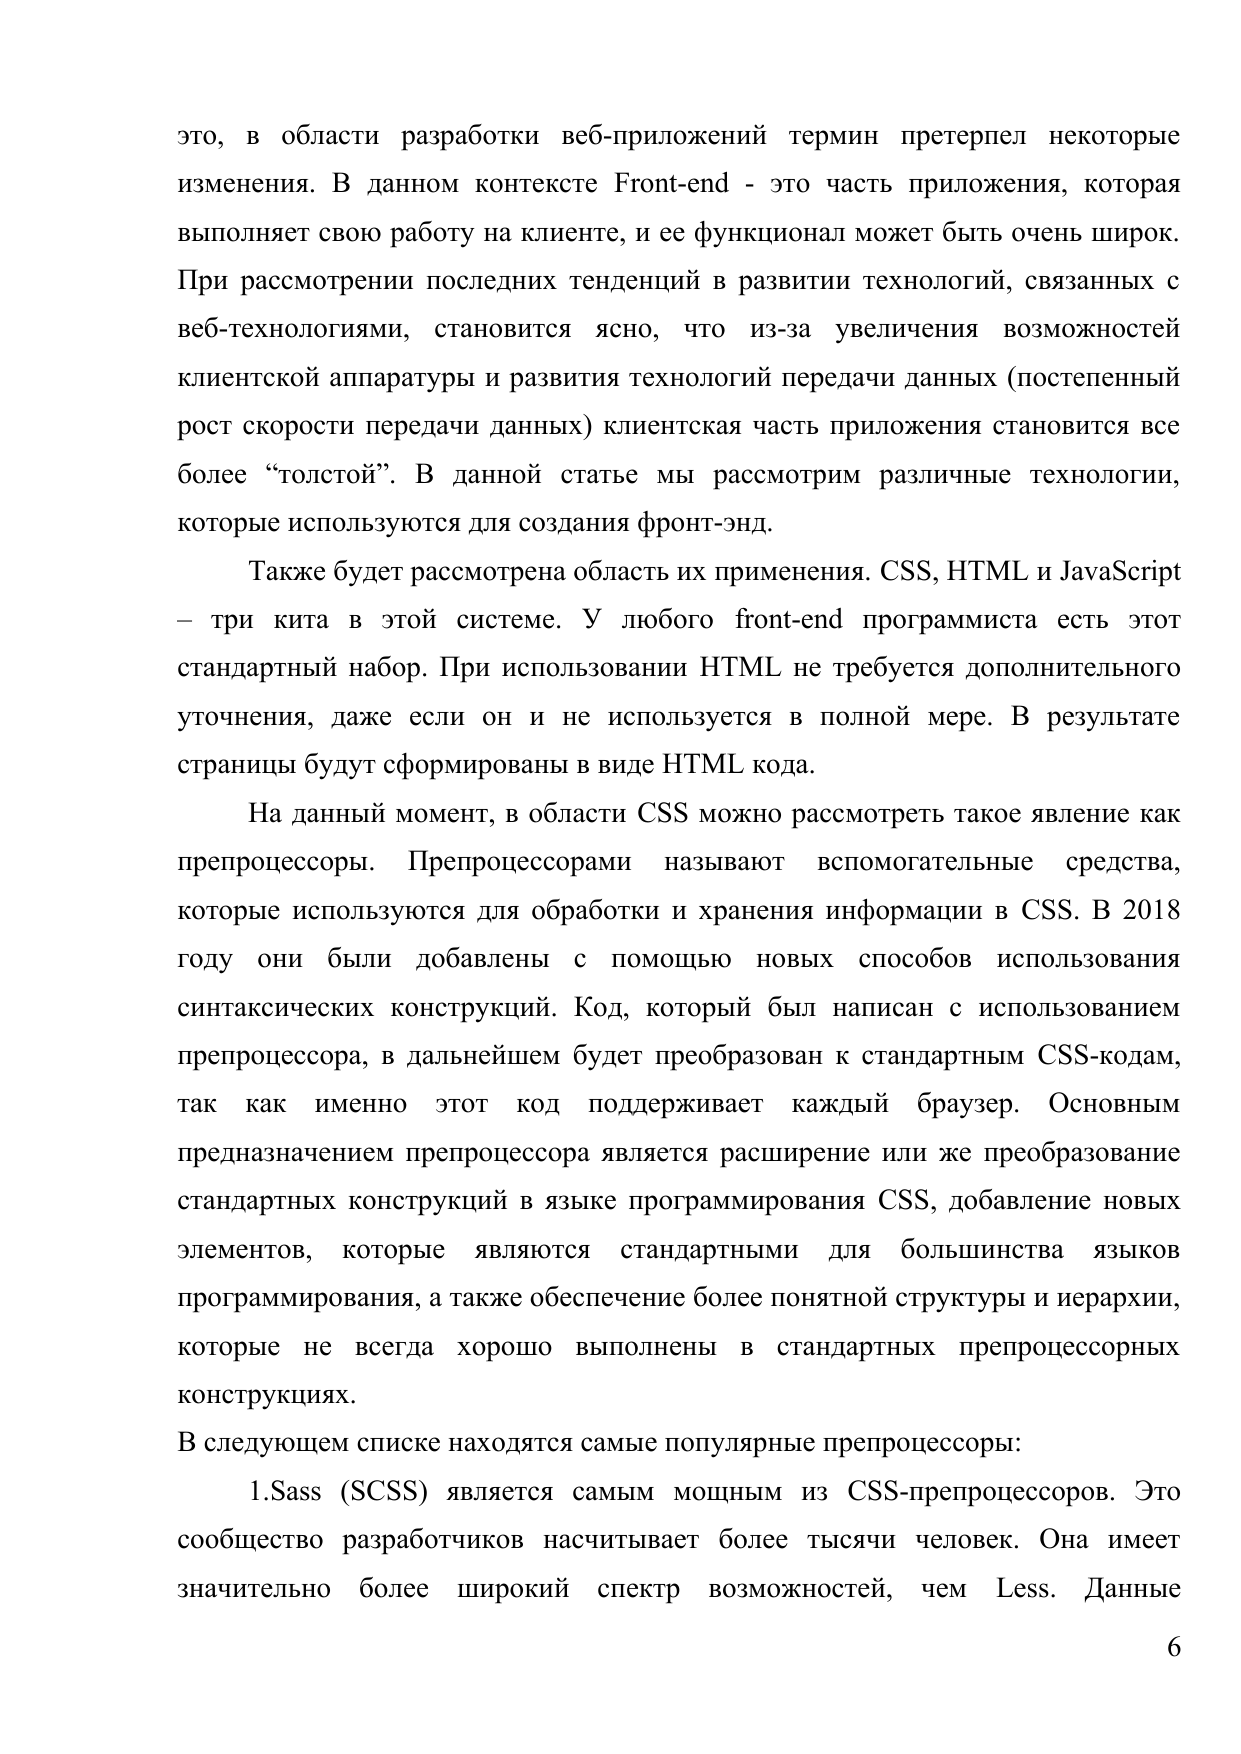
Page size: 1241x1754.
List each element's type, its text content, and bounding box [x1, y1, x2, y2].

text В следующем списке находятся самые популярные препроцессоры: [177, 1426, 1181, 1458]
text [177, 1474, 1181, 1603]
text Также будет рассмотрена область их применения. CSS, HTML и JavaScript – три кита в этой системе. У любого front-end программиста есть этот стандартный набор. При использовании HTML не требуется дополнительного уточнения, даже если он и не используется в полной мере. В результате страницы будут сформированы в виде HTML кода. [177, 554, 1181, 780]
text На данный момент, в области CSS можно рассмотреть такое явление как препроцессоры. Препроцессорами называют вспомогательные средства, которые используются для обработки и хранения информации в CSS. В 2018 году они были добавлены с помощью новых способов использования синтаксических конструкций. Код, который был написан с использованием препроцессора, в дальнейшем будет преобразован к стандартным CSS-кодам, так как именно этот код поддерживает каждый браузер. Основным предназначением препроцессора является расширение или же преобразование стандартных конструкций в языке программирования CSS, добавление новых элементов, которые являются стандартными для большинства языков программирования, а также обеспечение более понятной структуры и иерархии, которые не всегда хорошо выполнены в стандартных препроцессорных конструкциях. [177, 796, 1181, 1410]
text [177, 118, 1181, 538]
